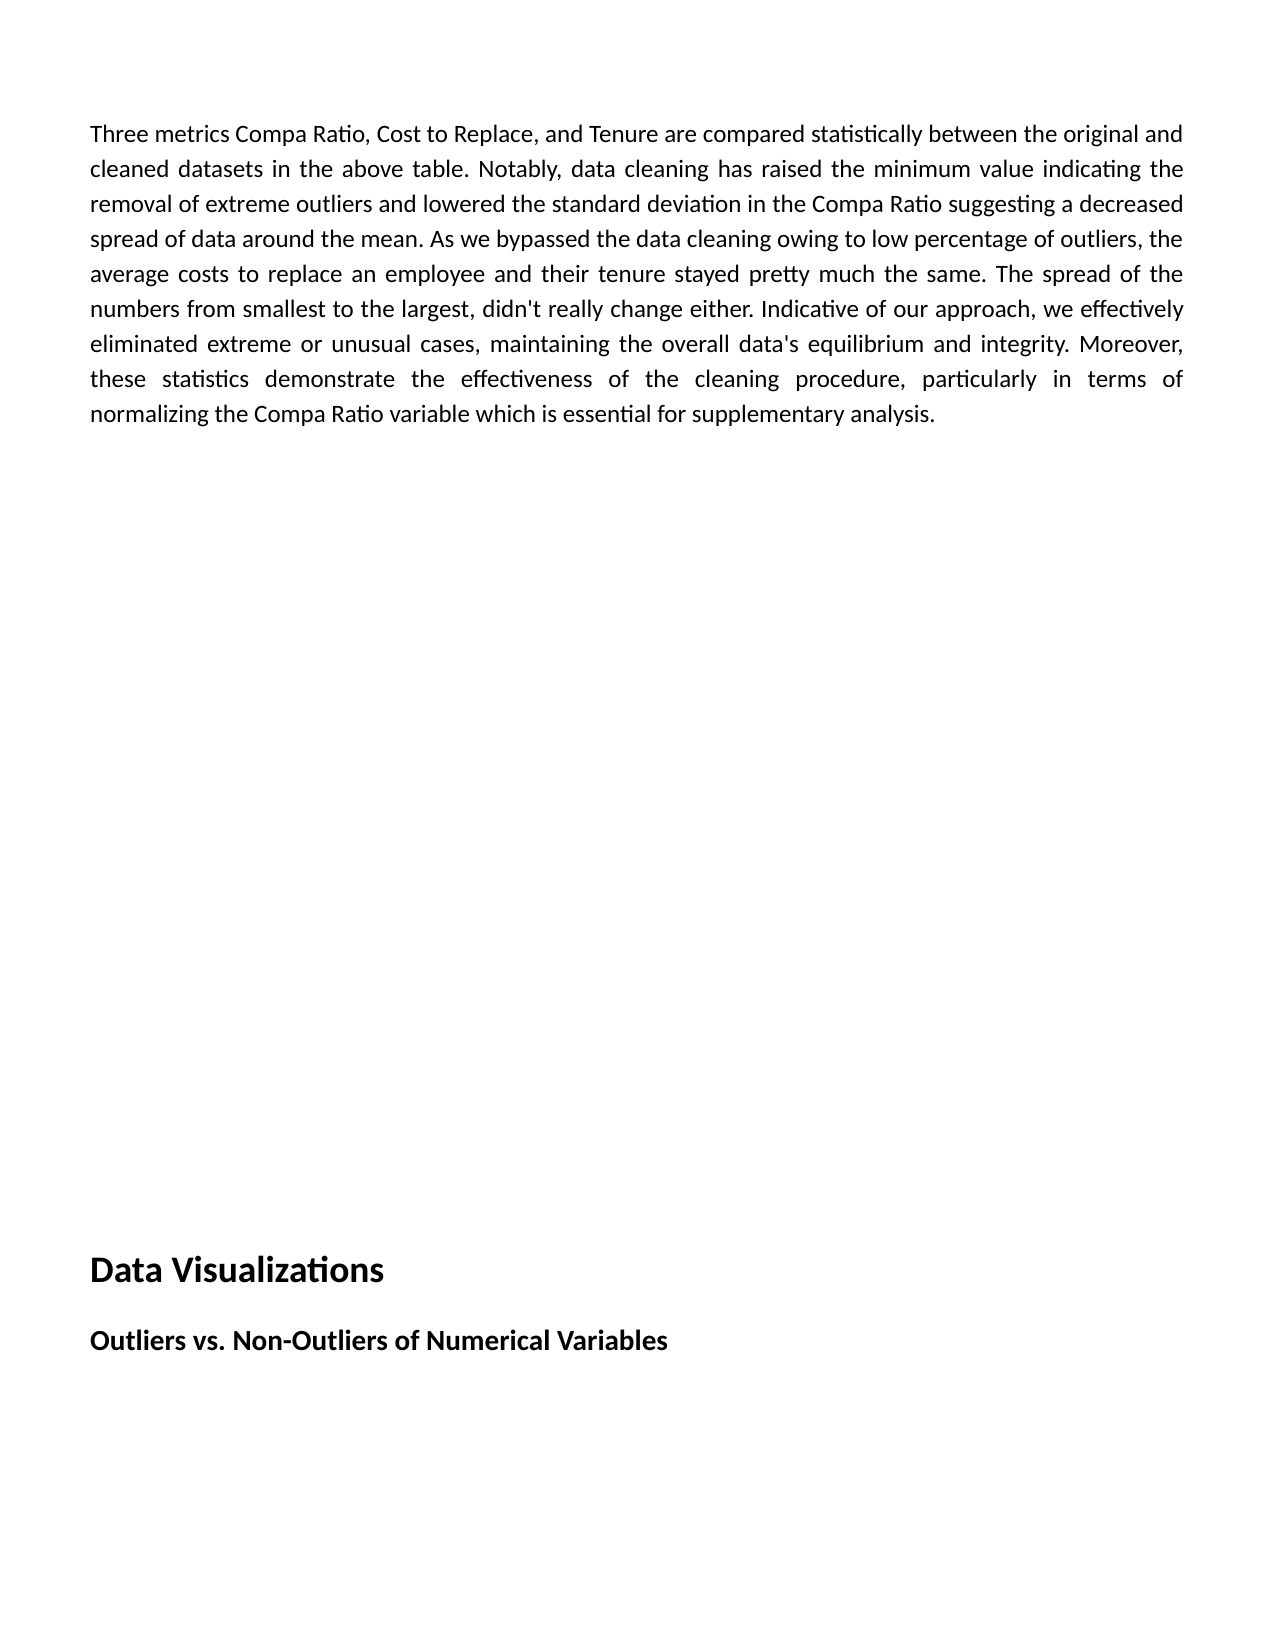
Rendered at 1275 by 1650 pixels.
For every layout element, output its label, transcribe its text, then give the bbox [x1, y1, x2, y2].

subtitle Outliers vs. Non-Outliers of Numerical Variables [90, 1322, 1185, 1358]
text Three metrics Compa Ratio, Cost to Replace, and Tenure are compared statistically between the original and cleaned datasets in the above table. Notably, data cleaning has raised the minimum value indicating the removal of extreme outliers and lowered the standard deviation in the Compa Ratio suggesting a decreased spread of data around the mean. As we bypassed the data cleaning owing to low percentage of outliers, the average costs to replace an employee and their tenure stayed pretty much the same. The spread of the numbers from smallest to the largest, didn't really change either. Indicative of our approach, we effectively eliminated extreme or unusual cases, maintaining the overall data's equilibrium and integrity. Moreover, these statistics demonstrate the effectiveness of the cleaning procedure, particularly in terms of normalizing the Compa Ratio variable which is essential for supplementary analysis. [90, 118, 1185, 428]
subtitle Data Visualizations [90, 1246, 1185, 1291]
